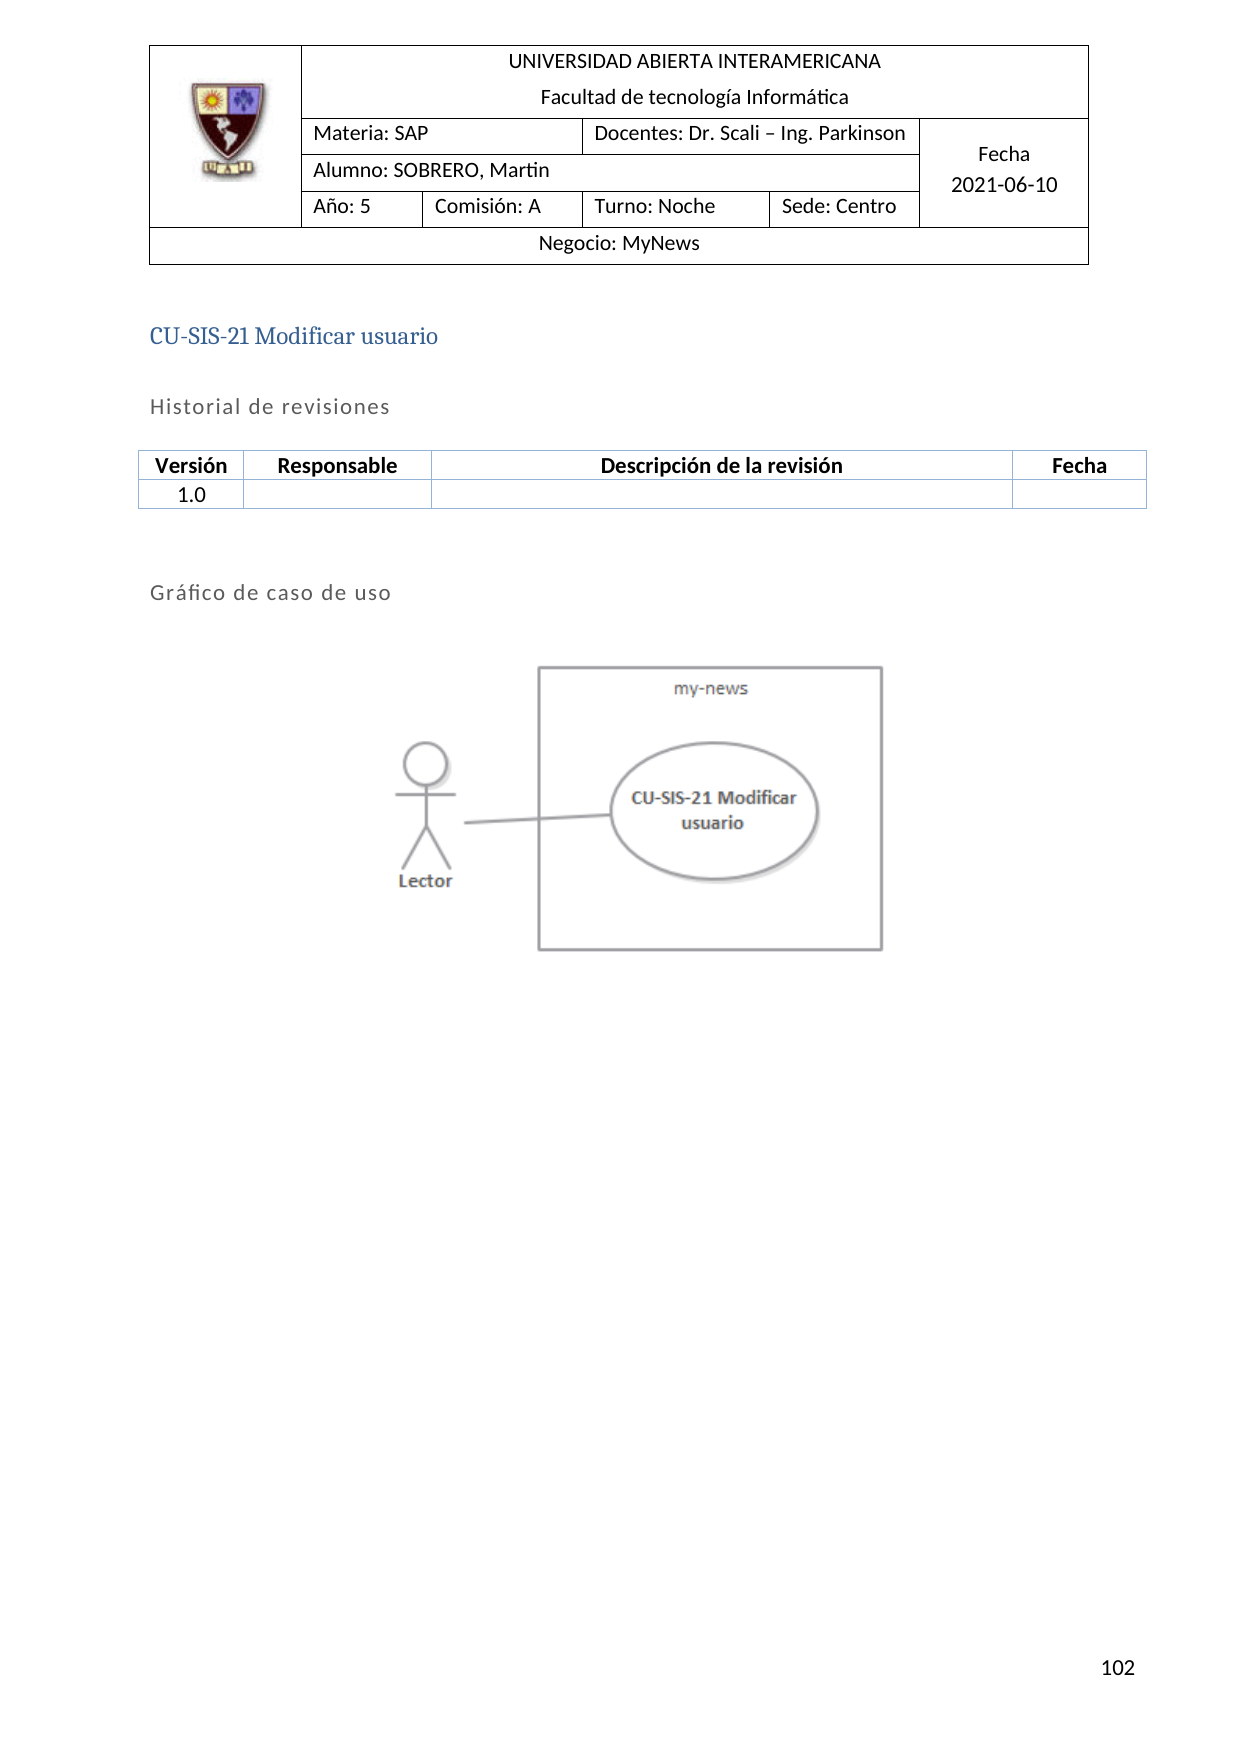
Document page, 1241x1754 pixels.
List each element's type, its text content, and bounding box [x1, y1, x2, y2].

table_header Descripción de la revisión [432, 451, 1012, 479]
table_cell [432, 480, 1012, 508]
table_header Fecha [1013, 451, 1146, 479]
table_cell [244, 480, 431, 508]
picture [177, 74, 278, 187]
subtitle Historial de revisiones [150, 392, 1135, 421]
picture [386, 635, 899, 961]
table_cell [1013, 480, 1146, 508]
table_header Responsable [244, 451, 431, 479]
subtitle Gráfico de caso de uso [150, 578, 1135, 607]
subtitle CU-SIS-21 Modificar usuario [150, 322, 1135, 351]
table_header Versión [139, 451, 243, 479]
table_cell 1.0 [139, 480, 243, 508]
